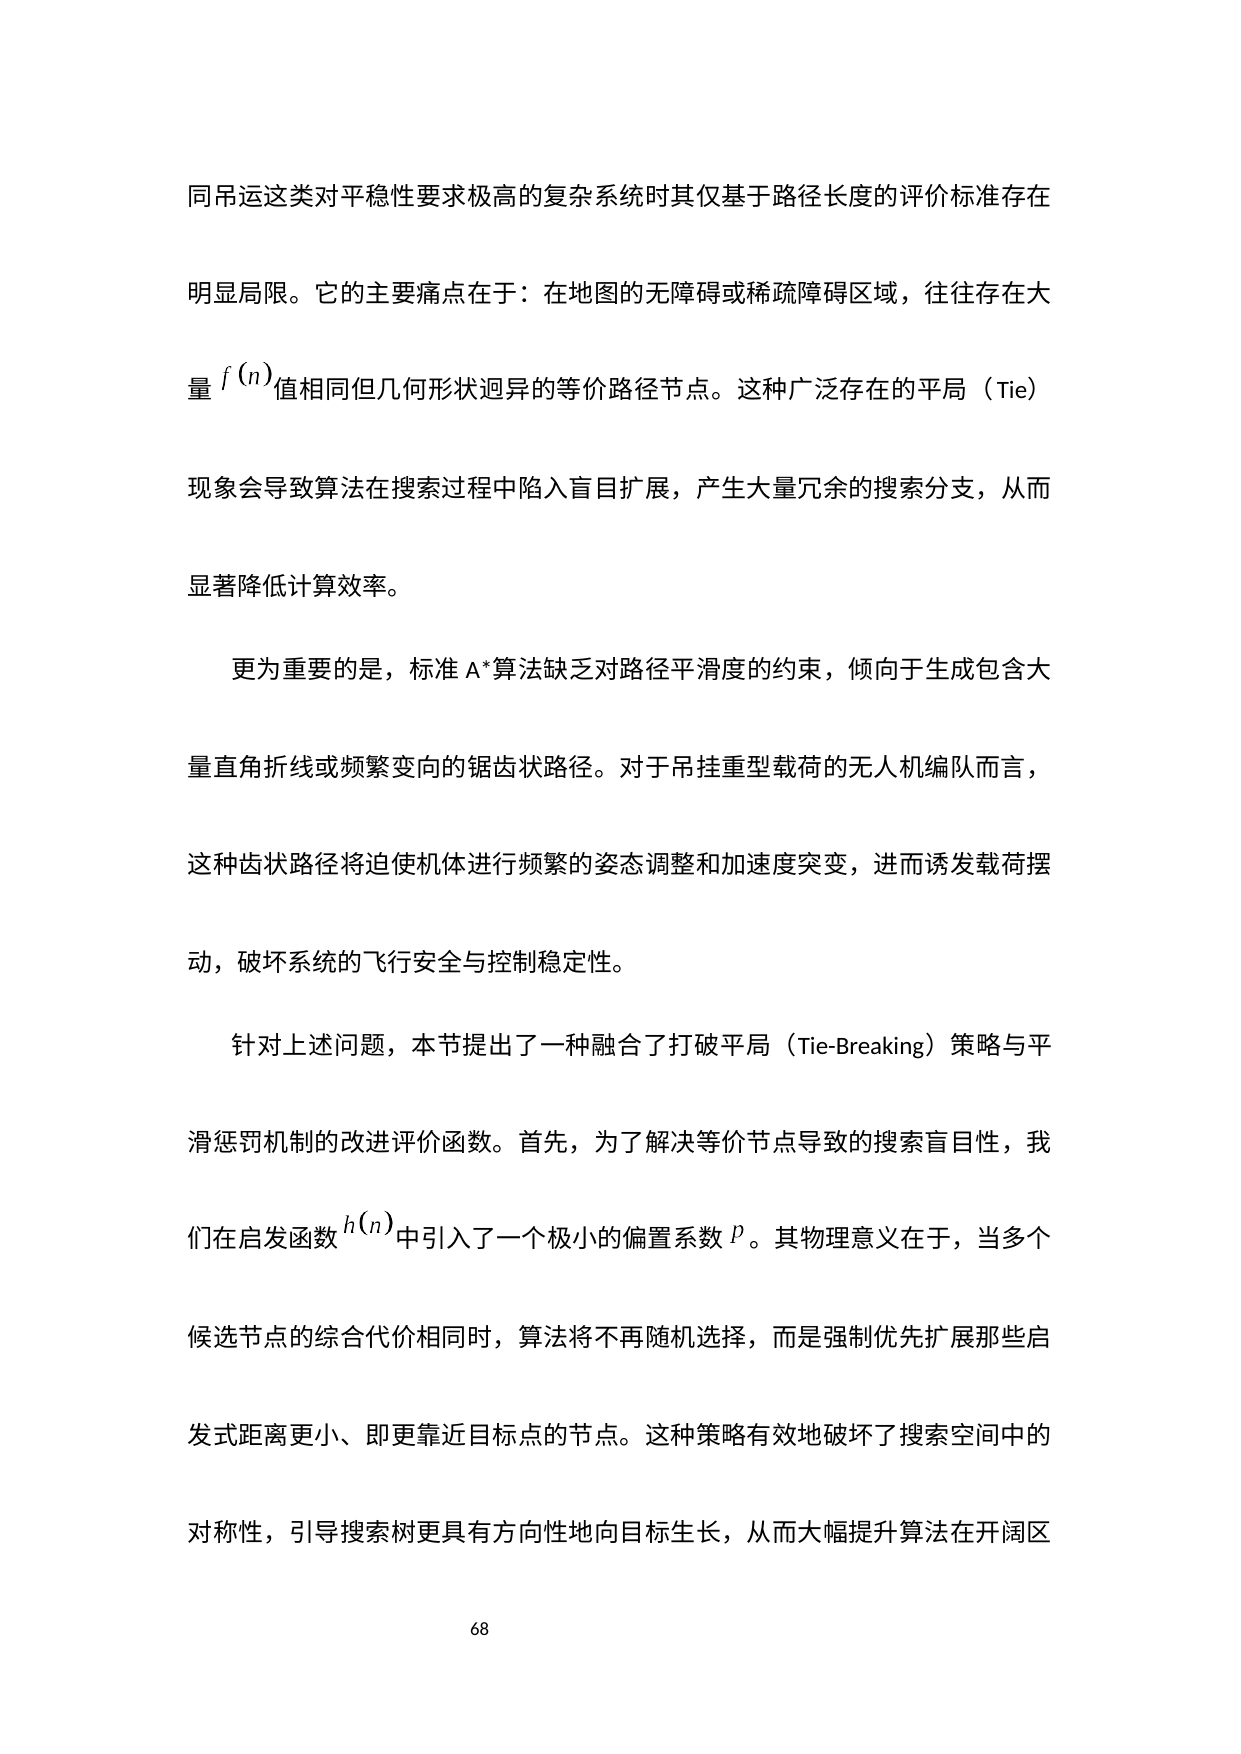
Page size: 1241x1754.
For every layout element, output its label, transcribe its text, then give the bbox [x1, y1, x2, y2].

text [187, 162, 1053, 617]
text 更为重要的是，标准A*算法缺乏对路径平滑度的约束，倾向于生成包含大量直角折线或频繁变向的锯齿状路径。对于吊挂重型载荷的无人机编队而言，这种齿状路径将迫使机体进行频繁的姿态调整和加速度突变，进而诱发载荷摆动，破坏系统的飞行安全与控制稳定性。 [187, 635, 1053, 993]
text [187, 1011, 1053, 1563]
